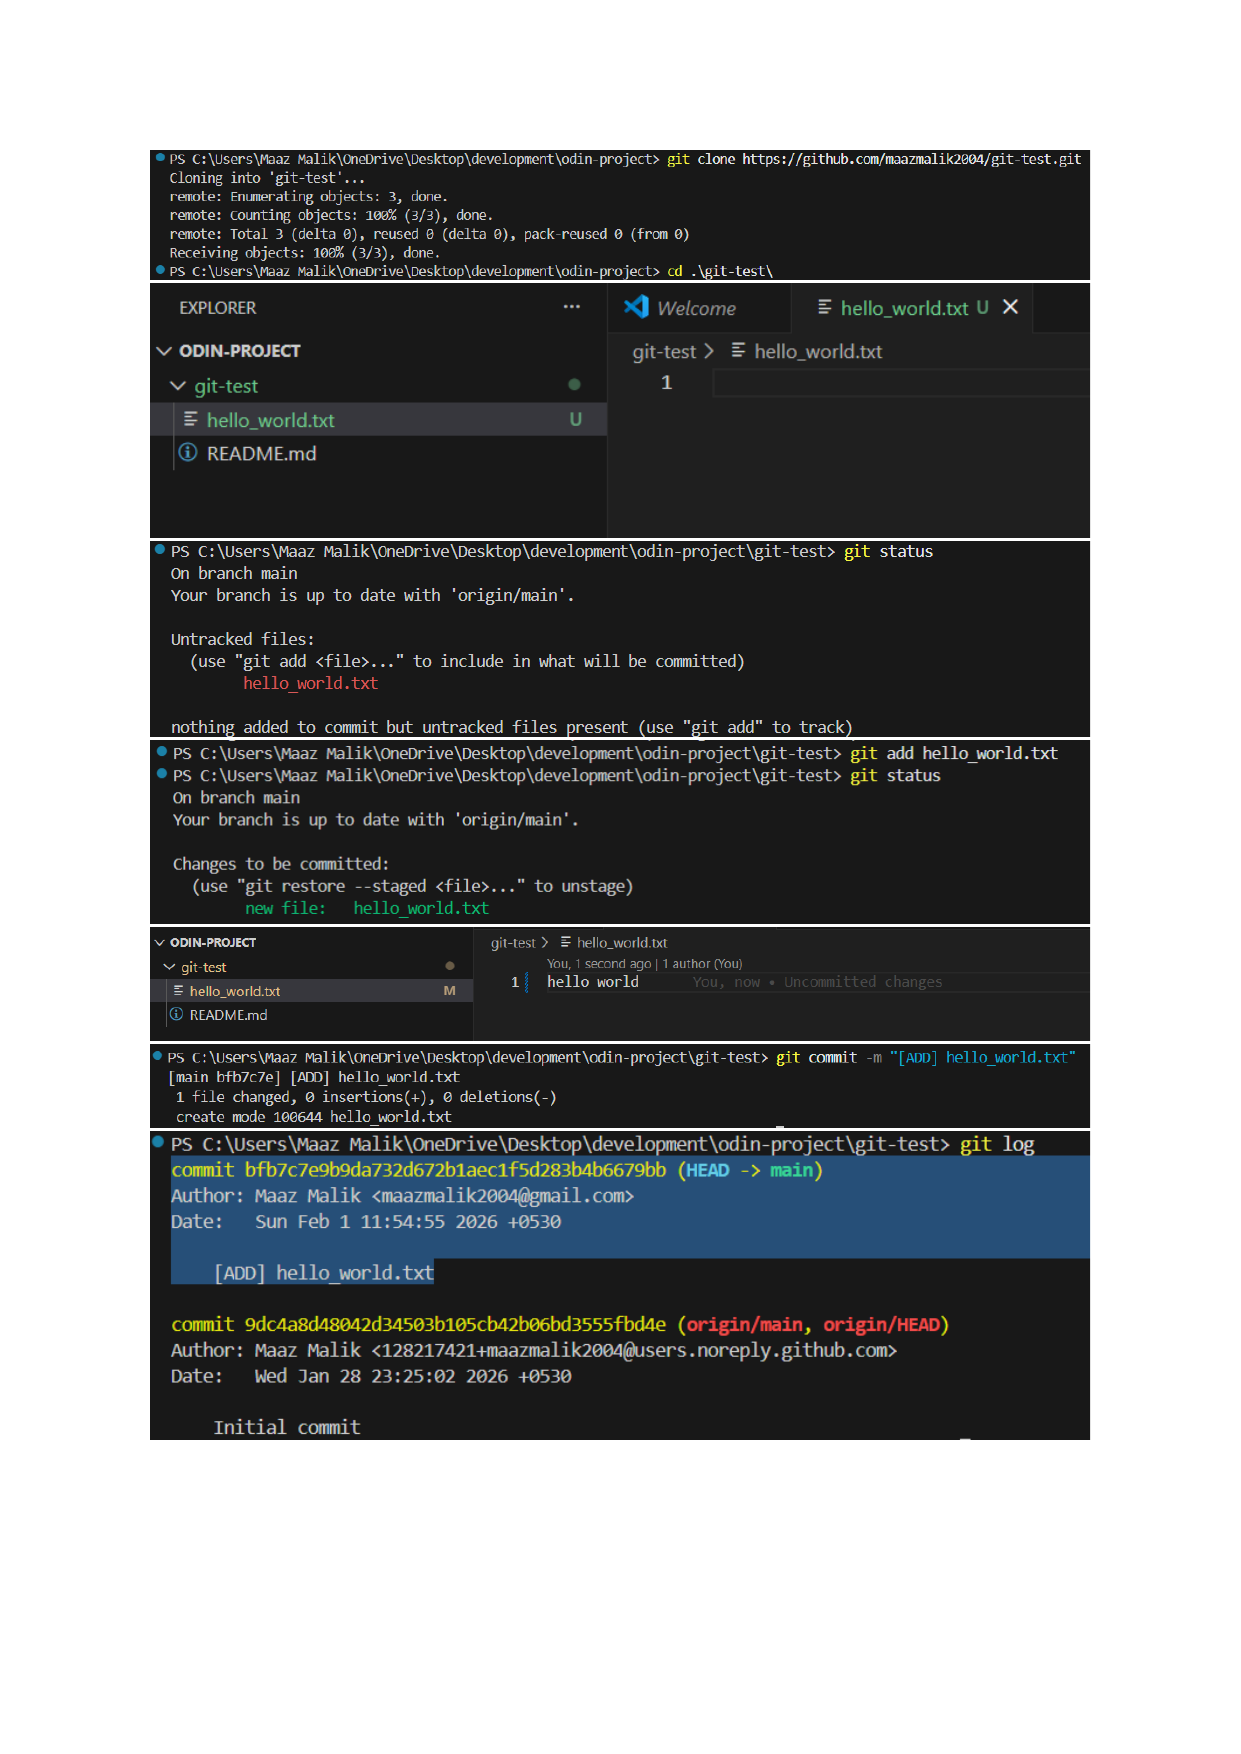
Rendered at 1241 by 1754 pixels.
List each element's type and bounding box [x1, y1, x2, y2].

picture [150, 283, 1091, 538]
picture [150, 1131, 1091, 1440]
picture [150, 740, 1091, 924]
picture [150, 150, 1091, 280]
picture [150, 1044, 1091, 1128]
picture [150, 541, 1091, 737]
picture [150, 927, 1091, 1041]
